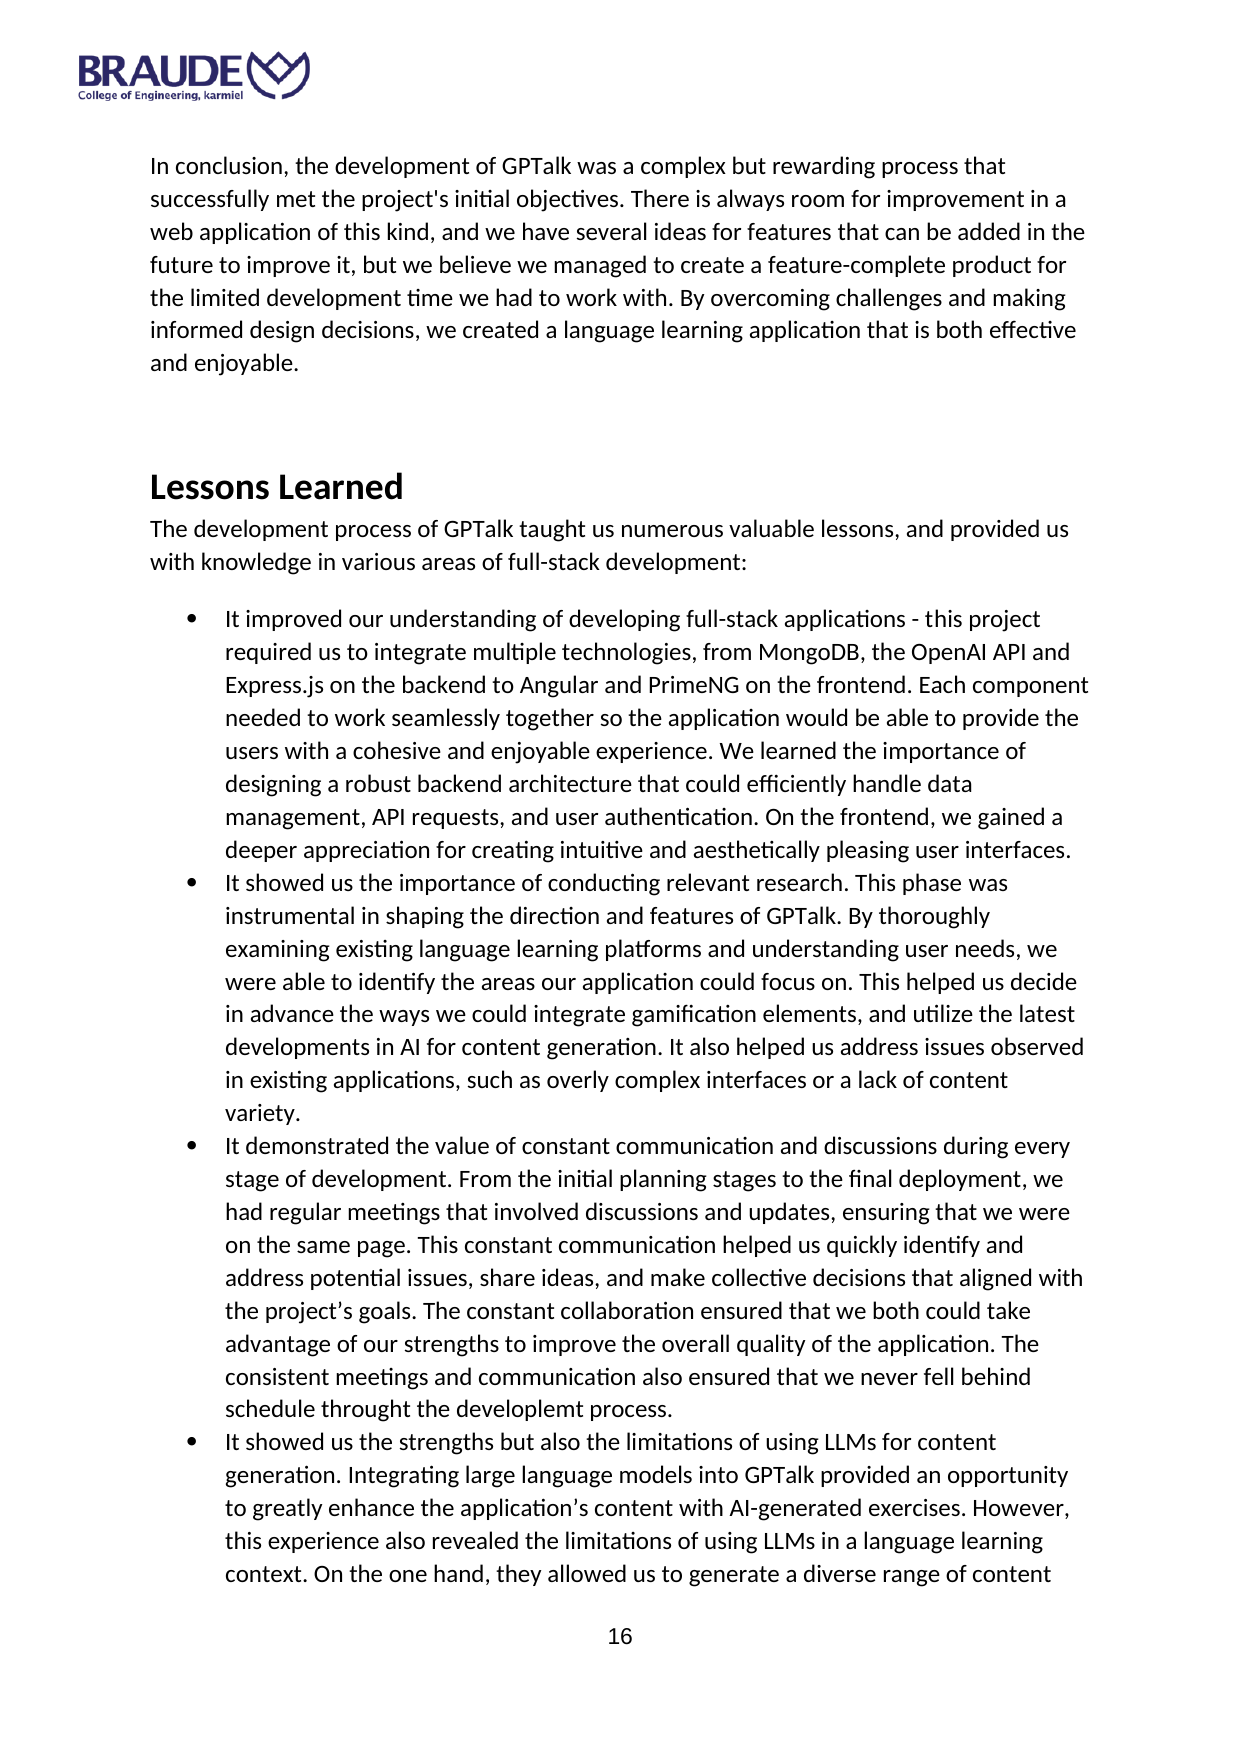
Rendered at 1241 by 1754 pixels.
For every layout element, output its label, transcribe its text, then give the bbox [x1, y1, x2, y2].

list It showed us the importance of conducting relevant research. This phase was instrumental in shaping the direction and features of GPTalk. By thoroughly examining existing language learning platforms and understanding user needs, we were able to identify the areas our application could focus on. This helped us decide in advance the ways we could integrate gamification elements, and utilize the latest developments in AI for content generation. It also helped us address issues observed in existing applications, such as overly complex interfaces or a lack of content variety. [187, 867, 1090, 1128]
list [187, 1427, 1090, 1589]
subtitle Lessons Learned [150, 463, 1090, 509]
text In conclusion, the development of GPTalk was a complex but rewarding process that successfully met the project's initial objectives. There is always room for improvement in a web application of this kind, and we have several ideas for features that can be added in the future to improve it, but we believe we managed to create a feature-complete product for the limited development time we had to work with. By overcoming challenges and making informed design decisions, we created a language learning application that is both effective and enjoyable. [150, 150, 1090, 378]
text The development process of GPTalk taught us numerous valuable lessons, and provided us with knowledge in various areas of full-stack development: [150, 513, 1090, 576]
list It improved our understanding of developing full-stack applications - this project required us to integrate multiple technologies, from MongoDB, the OpenAI API and Express.js on the backend to Angular and PrimeNG on the frontend. Each component needed to work seamlessly together so the application would be able to provide the users with a cohesive and enjoyable experience. We learned the importance of designing a robust backend architecture that could efficiently handle data management, API requests, and user authentication. On the frontend, we gained a deeper appreciation for creating intuitive and aesthetically pleasing user interfaces. [187, 604, 1090, 864]
picture [65, 45, 317, 104]
list It demonstrated the value of constant communication and discussions during every stage of development. From the initial planning stages to the final deployment, we had regular meetings that involved discussions and updates, ensuring that we were on the same page. This constant communication helped us quickly identify and address potential issues, share ideas, and make collective decisions that aligned with the project’s goals. The constant collaboration ensured that we both could take advantage of our strengths to improve the overall quality of the application. The consistent meetings and communication also ensured that we never fell behind schedule throught the developlemt process. [187, 1130, 1090, 1424]
